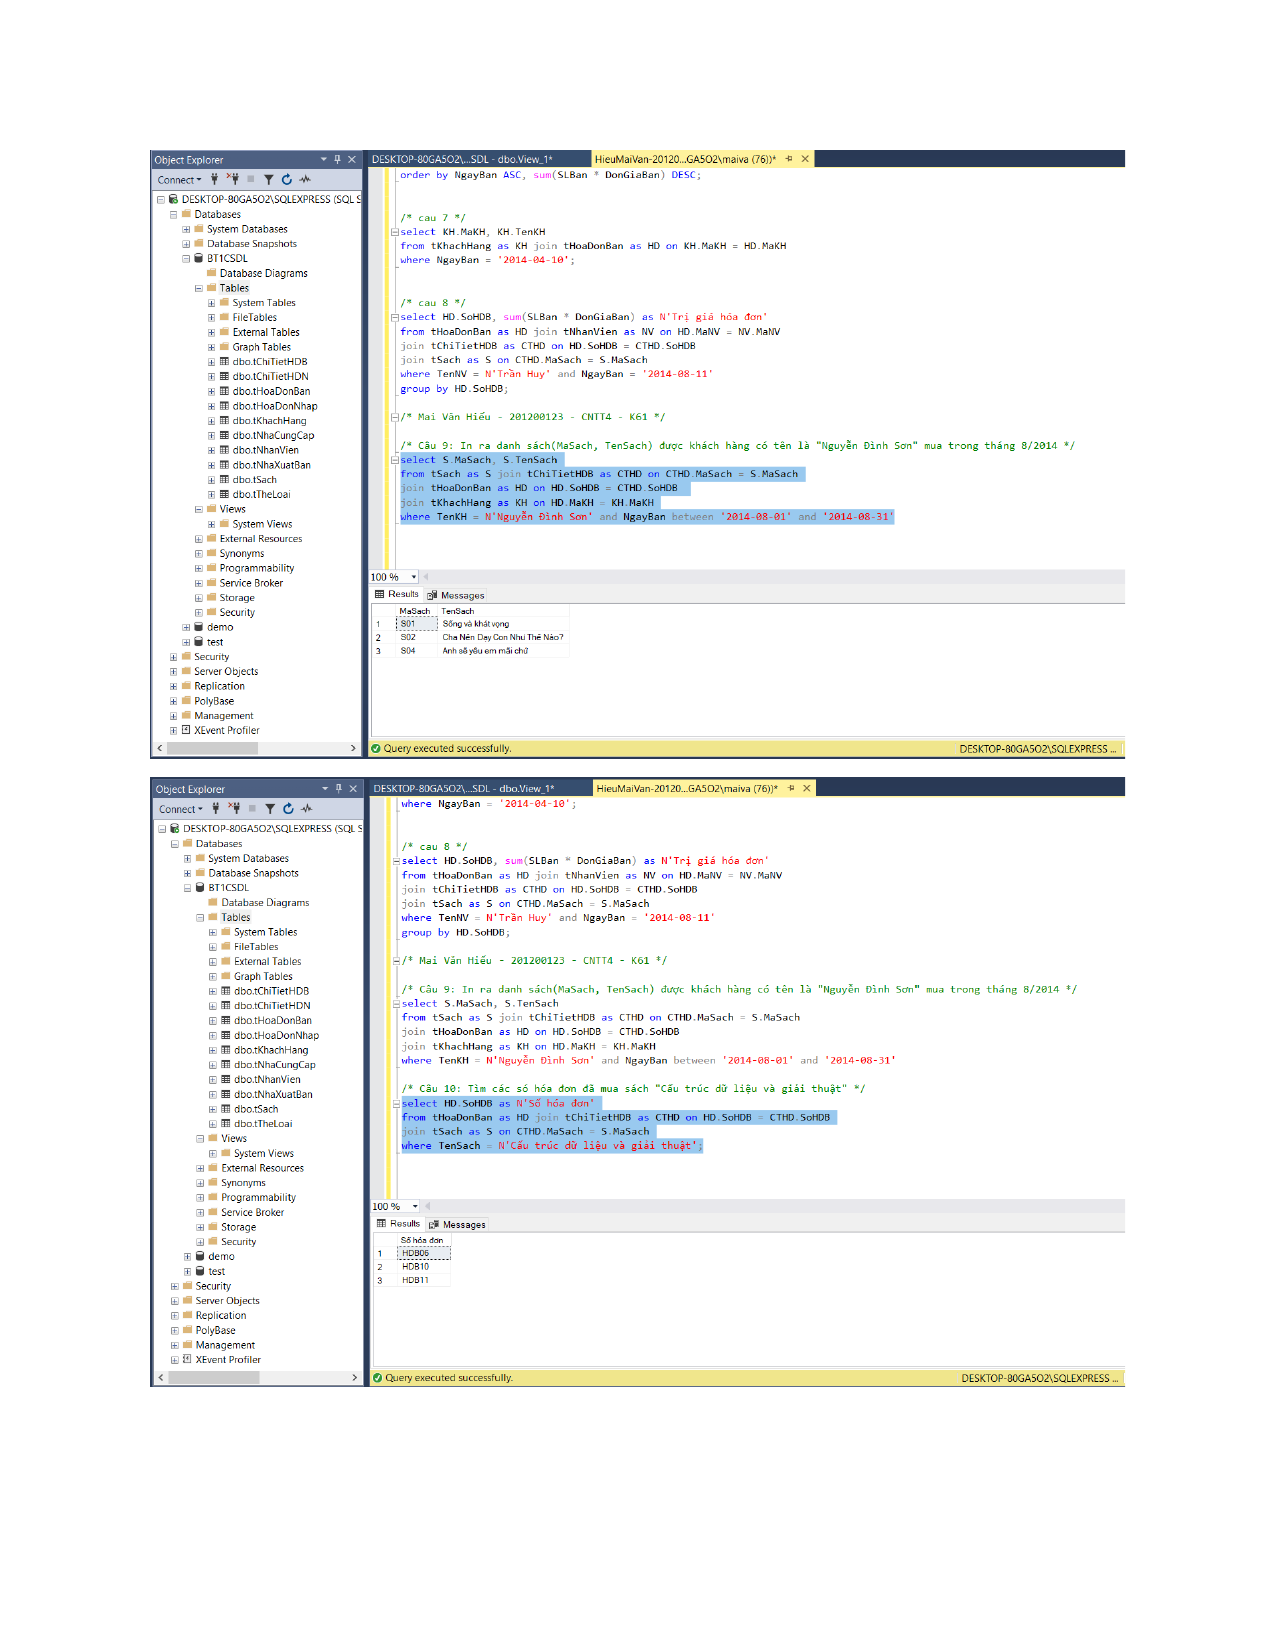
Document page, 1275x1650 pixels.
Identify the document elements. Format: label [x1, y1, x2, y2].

picture [150, 777, 1125, 1387]
picture [150, 150, 1125, 759]
